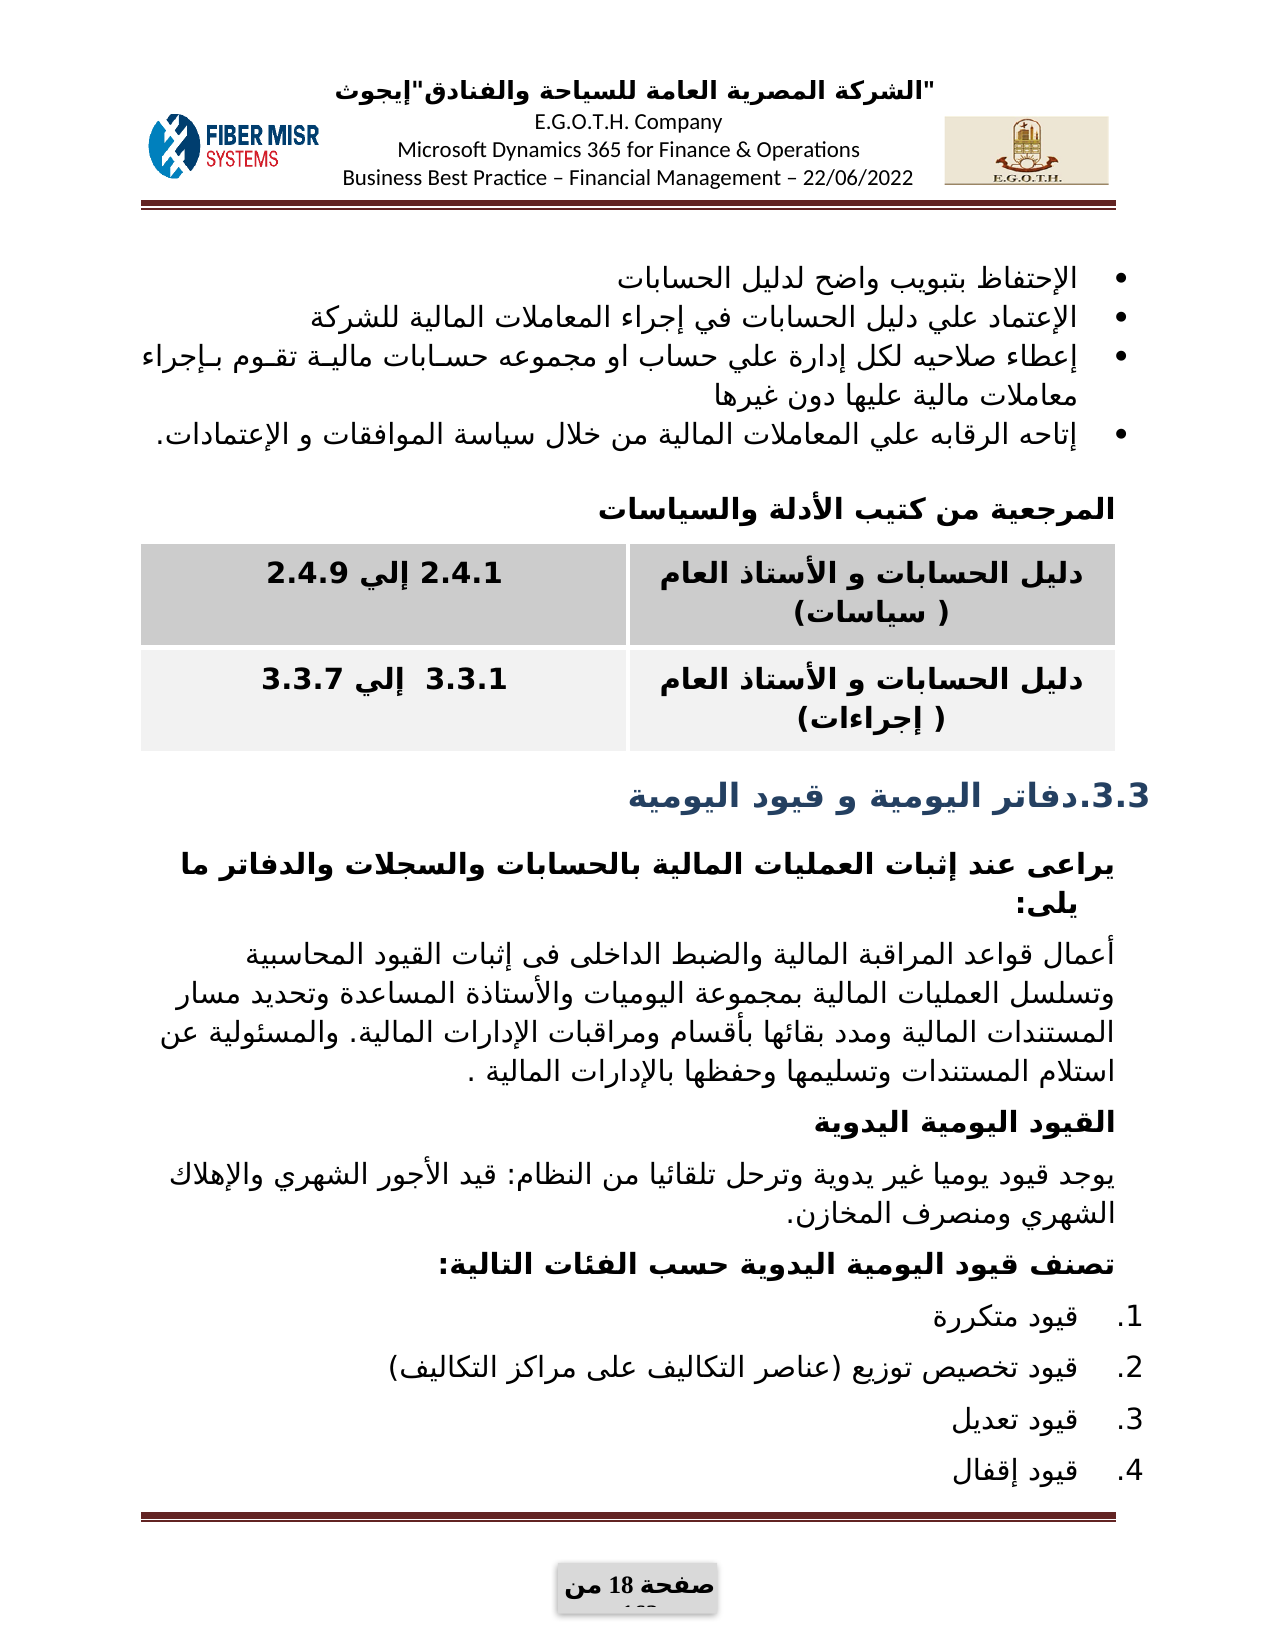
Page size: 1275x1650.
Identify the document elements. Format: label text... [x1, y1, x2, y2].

text أعمال قواعد المراقبة المالية والضبط الداخلى فى إثبات القيود المحاسبية وتسلسل العمليات المالية بمجموعة اليوميات والأستاذة المساعدة وتحديد مسار المستندات المالية ومدد بقائها بأقسام ومراقبات الإدارات المالية. والمسئولية عن استلام المستندات وتسليمها وحفظها بالإدارات المالية . [141, 937, 1116, 1088]
list دفاتر اليومية و قيود اليومية [141, 776, 1078, 815]
list قيود إقفال [141, 1453, 1116, 1487]
list إعطاء صلاحيه لكل إدارة علي حساب او مجموعه حسابات مالية تقوم بإجراء معاملات مالية عليها دون غيرها [141, 339, 1116, 412]
text يراعى عند إثبات العمليات المالية بالحسابات والسجلات والدفاتر ما يلى: [141, 847, 1116, 920]
list الإحتفاظ بتبويب واضح لدليل الحسابات [141, 261, 1116, 295]
list الإعتماد علي دليل الحسابات في إجراء المعاملات المالية للشركة [141, 300, 1116, 334]
text يوجد قيود يوميا غير يدوية وترحل تلقائيا من النظام: قيد الأجور الشهري والإهلاك الشهري ومنصرف المخازن. [141, 1157, 1116, 1230]
table_header دليل الحسابات و الأستاذ العام ( سياسات) [630, 544, 1115, 645]
table_cell دليل الحسابات و الأستاذ العام ( إجراءات) [630, 650, 1115, 751]
text تصنف قيود اليومية اليدوية حسب الفئات التالية: [141, 1248, 1116, 1282]
text المرجعية من كتيب الأدلة والسياسات [141, 493, 1116, 527]
picture [944, 116, 1109, 185]
table_cell 3.3.1 إلي 3.3.7 [141, 650, 626, 751]
picture [143, 104, 325, 186]
list قيود تعديل [141, 1402, 1116, 1436]
table_header 2.4.1 إلي 2.4.9 [141, 544, 626, 645]
list قيود تخصيص توزيع (عناصر التكاليف على مراكز التكاليف) [141, 1351, 1116, 1384]
list إتاحه الرقابه علي المعاملات المالية من خلال سياسة الموافقات و الإعتمادات. [141, 417, 1116, 451]
text القيود اليومية اليدوية [141, 1106, 1116, 1140]
list قيود متكررة [141, 1299, 1116, 1333]
